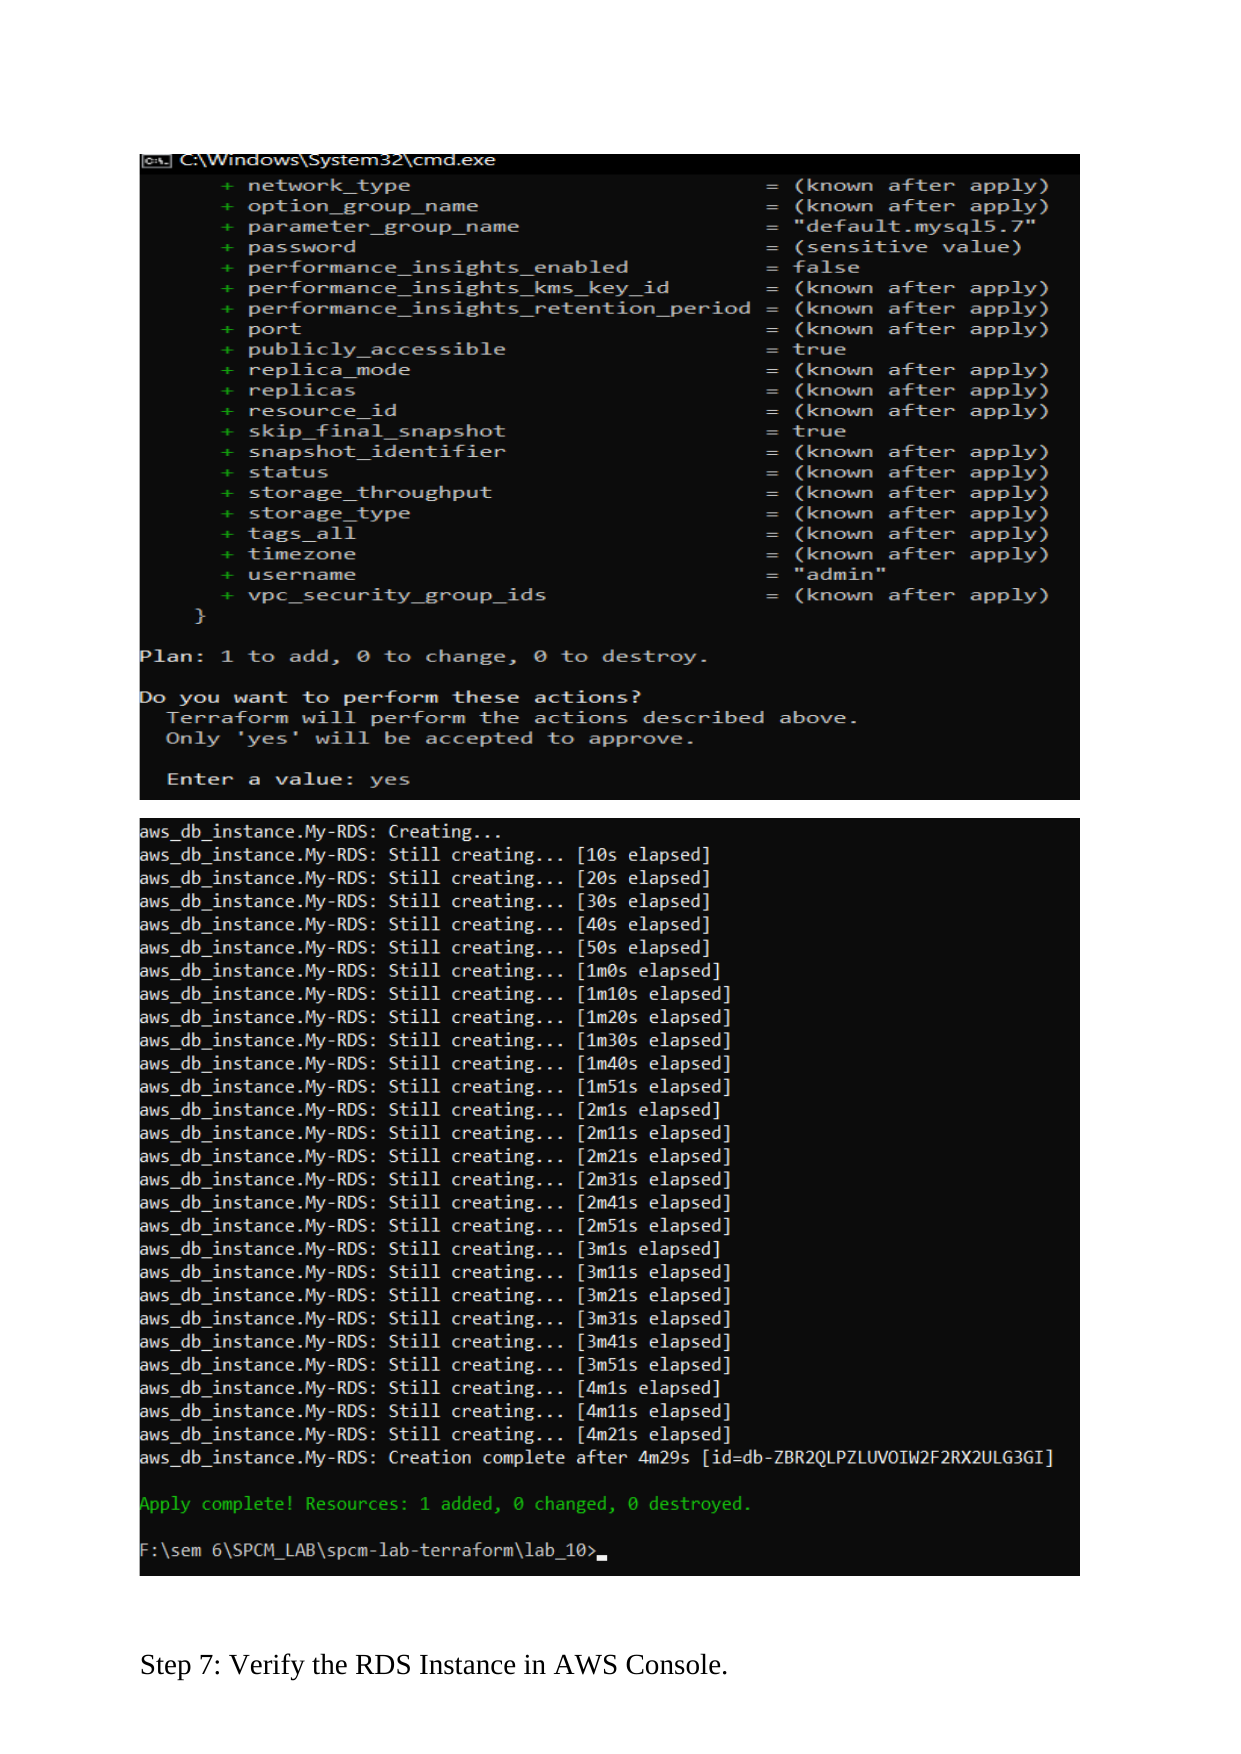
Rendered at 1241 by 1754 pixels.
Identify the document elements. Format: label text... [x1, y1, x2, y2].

picture [139, 154, 1080, 800]
text Step 7: Verify the RDS Instance in AWS Console. [139, 1647, 1111, 1680]
picture [139, 818, 1080, 1576]
